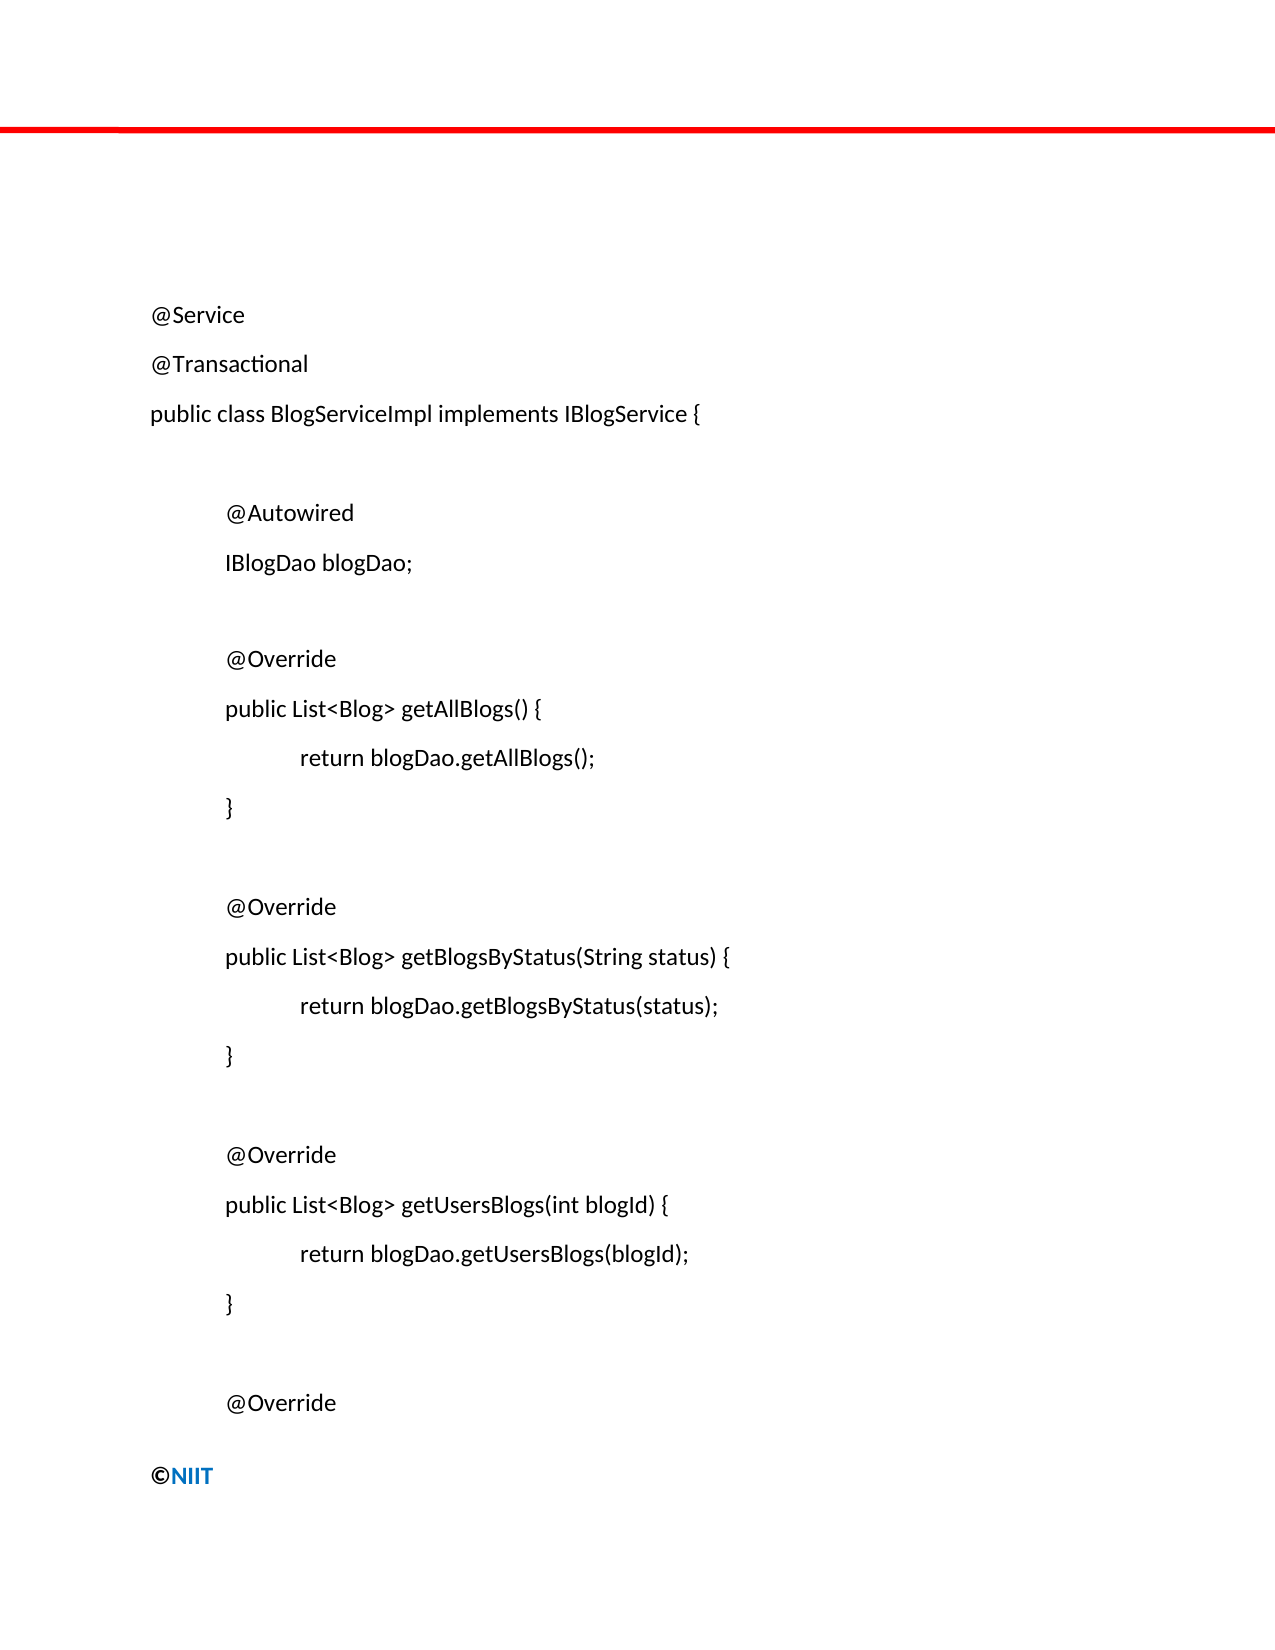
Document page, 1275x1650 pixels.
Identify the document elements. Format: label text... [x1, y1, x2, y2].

text } [150, 1040, 1125, 1071]
text public List<Blog> getAllBlogs() { [150, 693, 1125, 723]
text @Override [150, 1387, 1125, 1418]
text @Override [150, 1139, 1125, 1170]
text return blogDao.getAllBlogs(); [150, 742, 1125, 773]
text return blogDao.getUsersBlogs(blogId); [150, 1238, 1125, 1269]
text public List<Blog> getUsersBlogs(int blogId) { [150, 1189, 1125, 1219]
text @Override [150, 891, 1125, 922]
text @Transactional [150, 348, 1125, 379]
text public class BlogServiceImpl implements IBlogService { [150, 398, 1125, 428]
text @Service [150, 299, 1125, 329]
text @Override [150, 643, 1125, 674]
text @Autowired [150, 497, 1125, 528]
text return blogDao.getBlogsByStatus(status); [150, 990, 1125, 1021]
text IBlogDao blogDao; [150, 547, 1125, 577]
text } [150, 792, 1125, 823]
text public List<Blog> getBlogsByStatus(String status) { [150, 941, 1125, 971]
text } [150, 1288, 1125, 1318]
